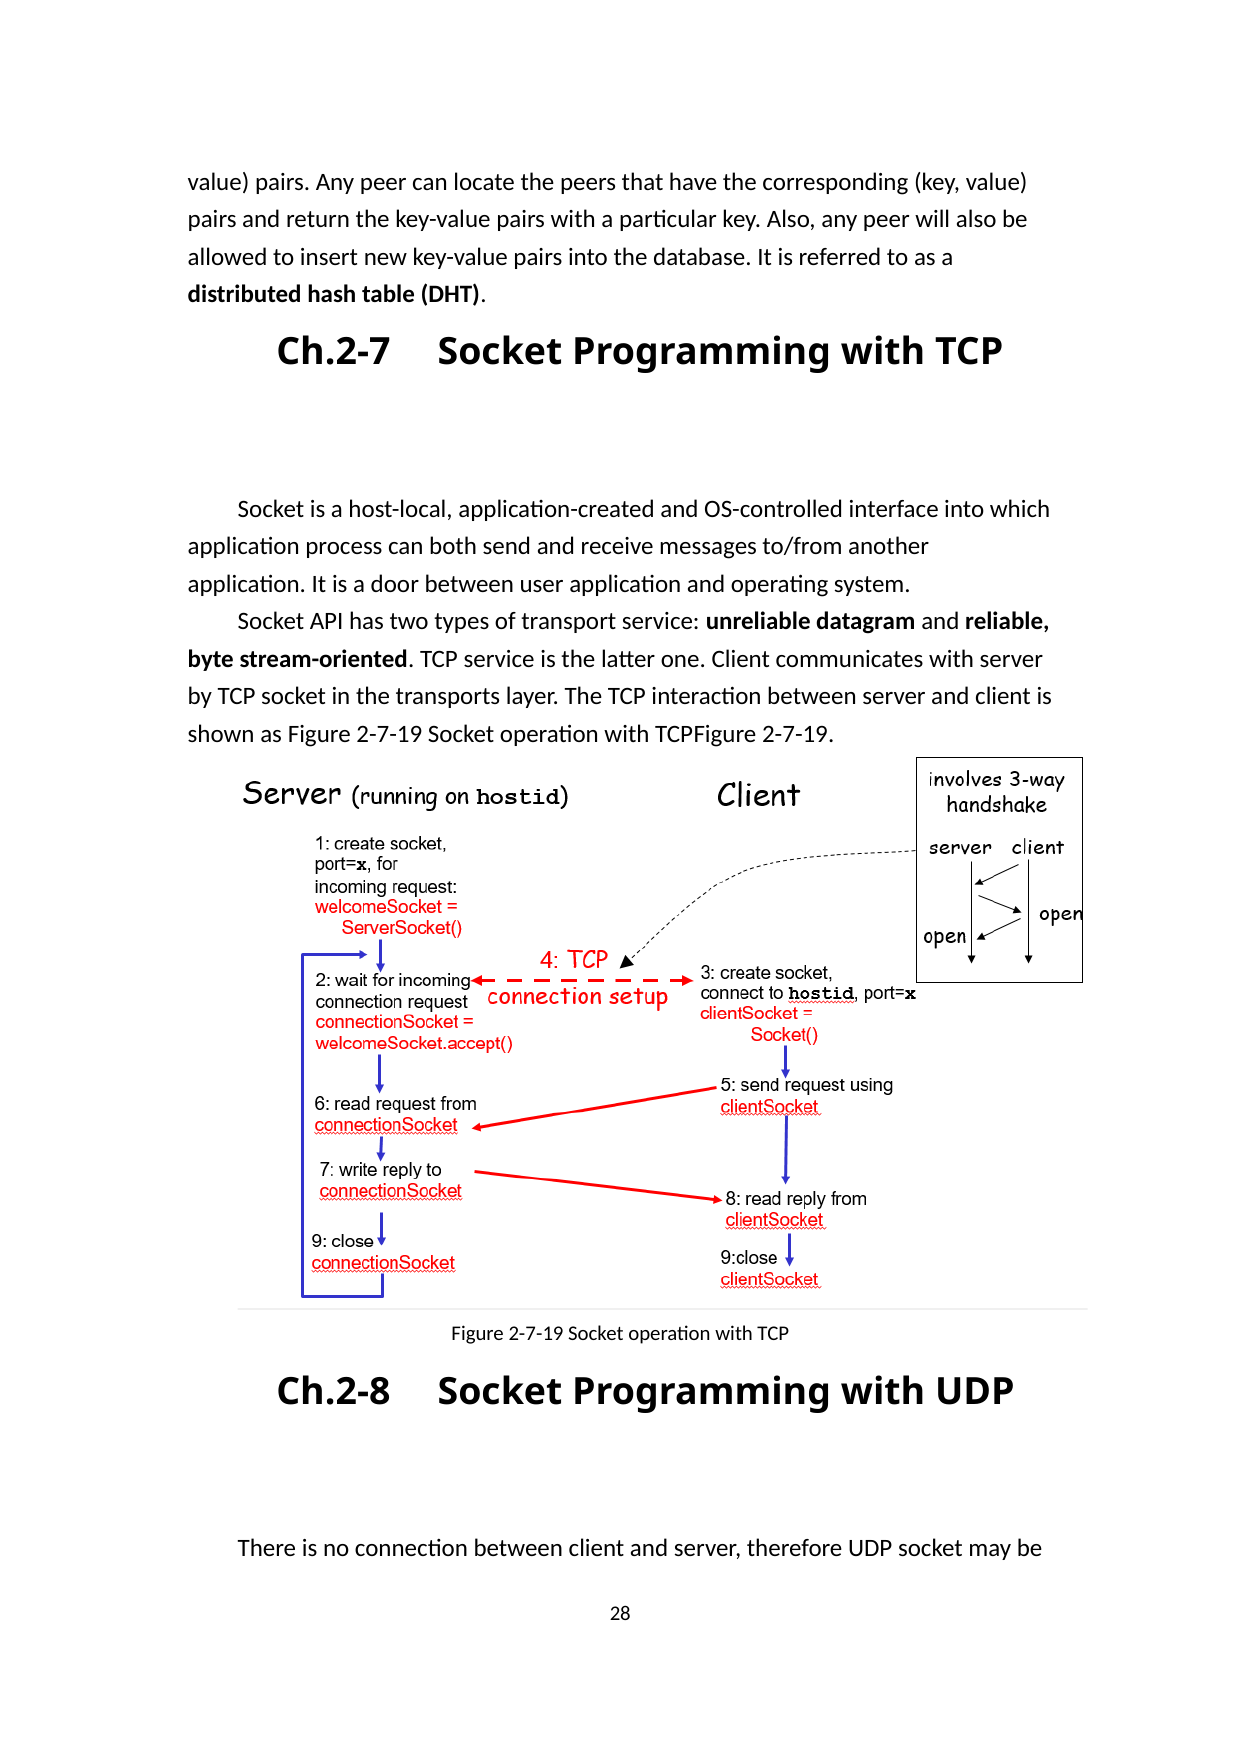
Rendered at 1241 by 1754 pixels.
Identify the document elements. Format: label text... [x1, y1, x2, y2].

text Socket is a host-local, application-created and OS-controlled interface into which application process can both send and receive messages to/from another application. It is a door between user application and operating system. [187, 489, 1053, 602]
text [187, 1529, 1053, 1567]
subtitle Socket Programming with TCP [276, 312, 1053, 387]
picture [237, 752, 1088, 1310]
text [187, 162, 1053, 312]
subtitle Socket Programming with UDP [276, 1352, 1053, 1427]
